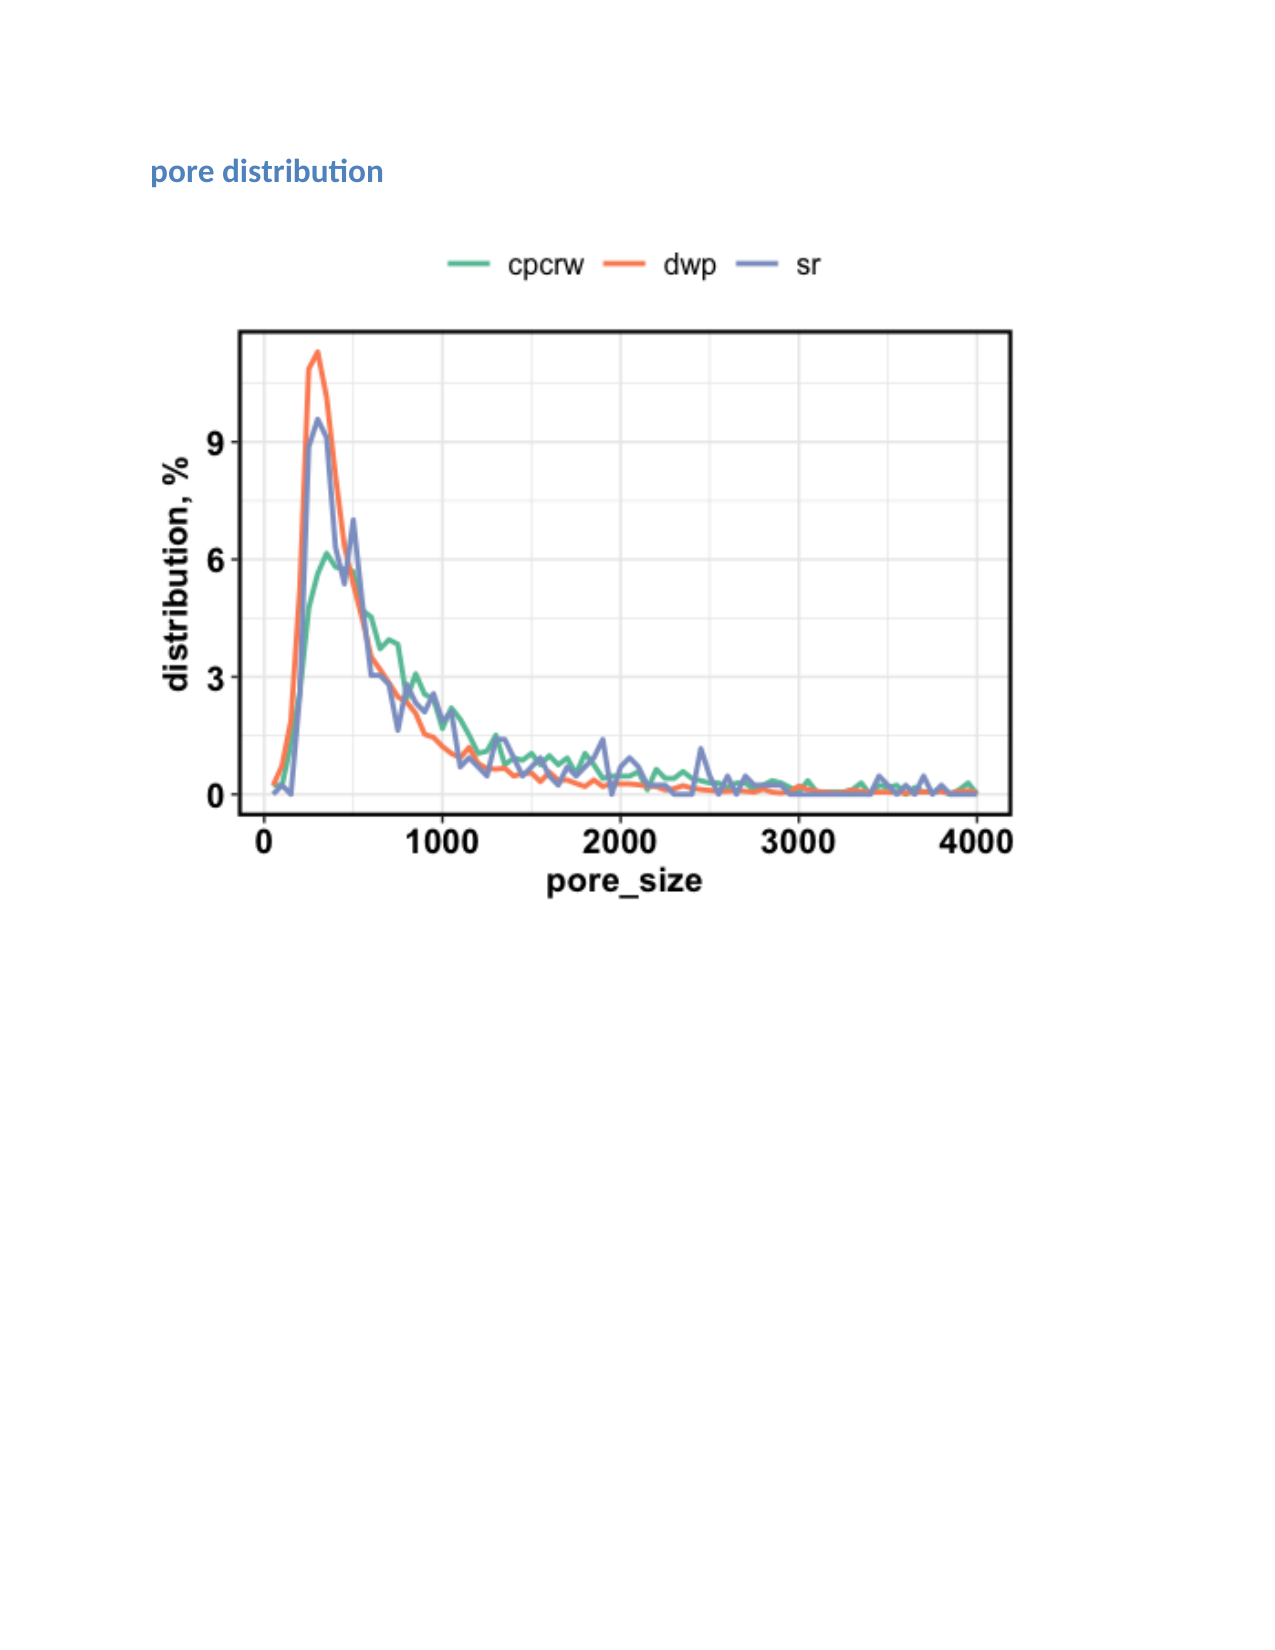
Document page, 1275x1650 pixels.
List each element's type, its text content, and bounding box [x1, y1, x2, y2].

subtitle pore distribution [150, 150, 1125, 191]
picture [150, 211, 1025, 912]
